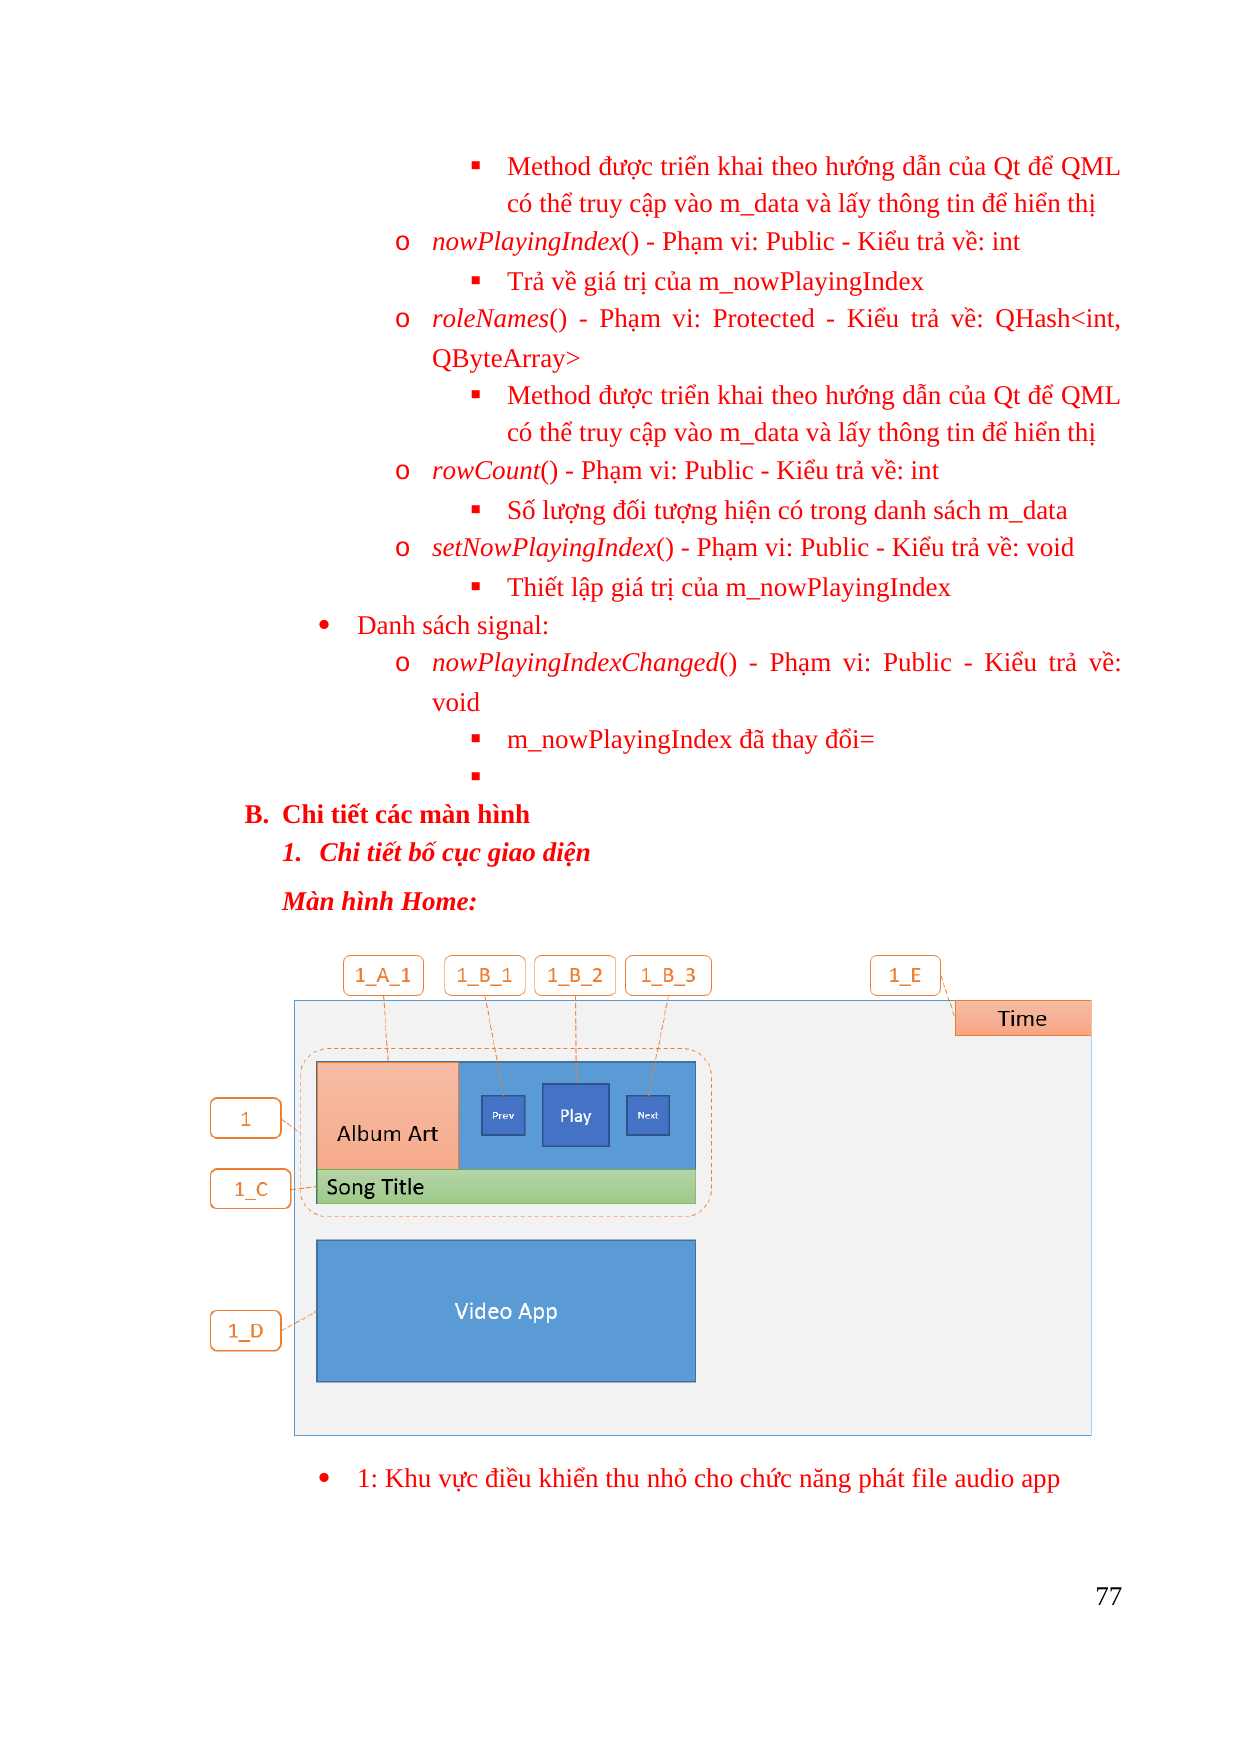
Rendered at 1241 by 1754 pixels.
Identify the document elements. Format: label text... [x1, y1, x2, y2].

picture [206, 935, 1123, 1444]
list nowPlayingIndex() - Phạm vi: Public - Kiểu trả về: int [394, 225, 1122, 258]
list roleNames() - Phạm vi: Protected - Kiểu trả về: QHash<int, QByteArray> [394, 302, 1122, 373]
list Danh sách signal: [319, 609, 1122, 640]
list rowCount() - Phạm vi: Public - Kiểu trả về: int [394, 454, 1122, 487]
list Số lượng đối tượng hiện có trong danh sách m_data [469, 494, 1122, 525]
list nowPlayingIndexChanged() - Phạm vi: Public - Kiểu trả về: void [394, 647, 1122, 717]
list Trả về giá trị của m_nowPlayingIndex [469, 265, 1122, 296]
list Method được triển khai theo hướng dẫn của Qt để QML có thể truy cập vào m_data và lấy thông tin để hiển thị [469, 150, 1122, 218]
list Chi tiết bố cục giao diện [282, 836, 1122, 867]
list m_nowPlayingIndex đã thay đổi= [469, 723, 1122, 755]
list Chi tiết các màn hình [244, 798, 1122, 829]
list 1: Khu vực điều khiển thu nhỏ cho chức năng phát file audio app [319, 1463, 1122, 1494]
list Thiết lập giá trị của m_nowPlayingIndex [469, 572, 1122, 603]
list setNowPlayingIndex() - Phạm vi: Public - Kiểu trả về: void [394, 531, 1122, 565]
text Màn hình Home: [207, 885, 1122, 917]
list Method được triển khai theo hướng dẫn của Qt để QML có thể truy cập vào m_data và lấy thông tin để hiển thị [469, 379, 1122, 448]
